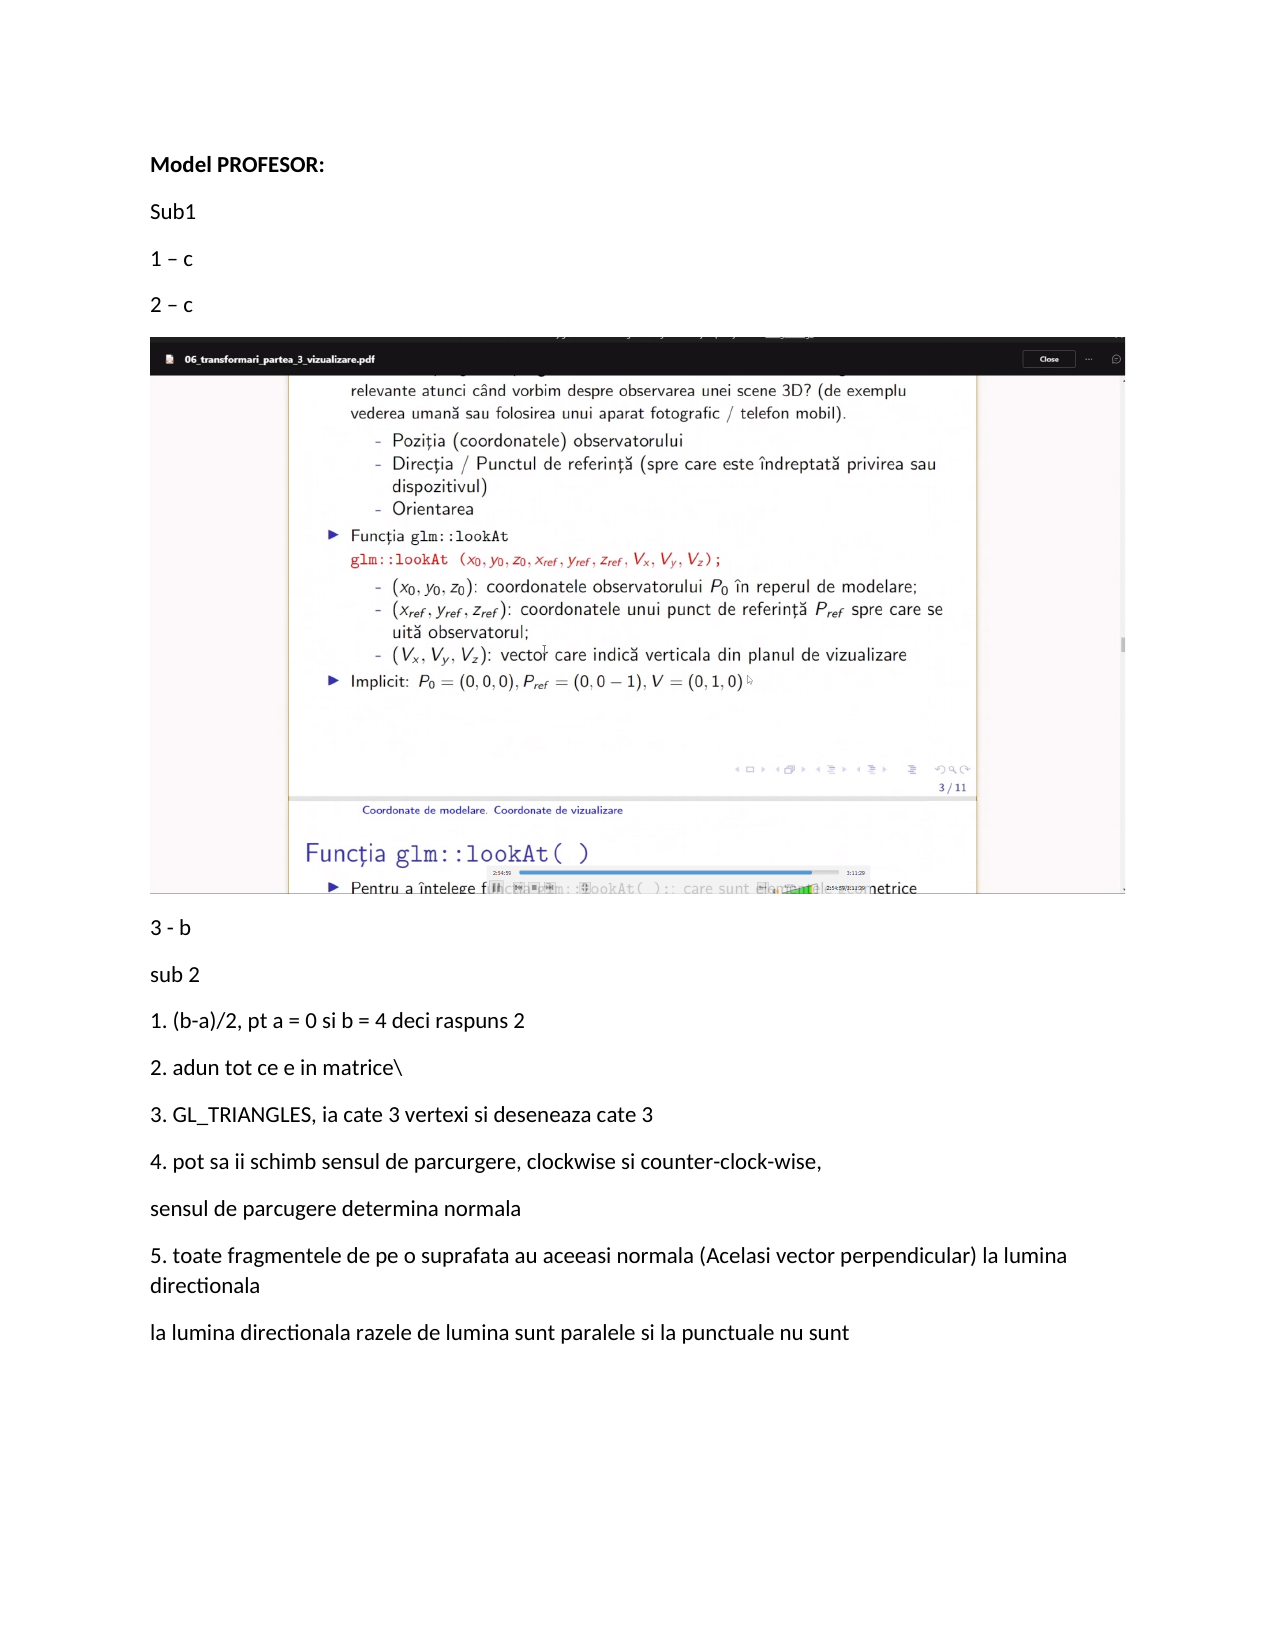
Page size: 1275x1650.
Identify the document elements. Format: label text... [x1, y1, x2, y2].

picture [150, 337, 1125, 894]
text sub 2 [150, 960, 1125, 988]
text 1 – c [150, 244, 1125, 272]
text 3 - b [150, 913, 1125, 941]
text 1. (b-a)/2, pt a = 0 si b = 4 deci raspuns 2 [150, 1007, 1125, 1034]
text la lumina directionala razele de lumina sunt paralele si la punctuale nu sunt [150, 1318, 1125, 1346]
text Sub1 [150, 197, 1125, 225]
text Model PROFESOR: [150, 150, 1125, 178]
text 2 – c [150, 291, 1125, 319]
text 4. pot sa ii schimb sensul de parcurgere, clockwise si counter-clock-wise, [150, 1147, 1125, 1175]
text 3. GL_TRIANGLES, ia cate 3 vertexi si deseneaza cate 3 [150, 1100, 1125, 1128]
text sensul de parcugere determina normala [150, 1194, 1125, 1222]
text 2. adun tot ce e in matrice\ [150, 1053, 1125, 1081]
text 5. toate fragmentele de pe o suprafata au aceeasi normala (Acelasi vector perpendicular) la lumina directionala [150, 1241, 1125, 1299]
